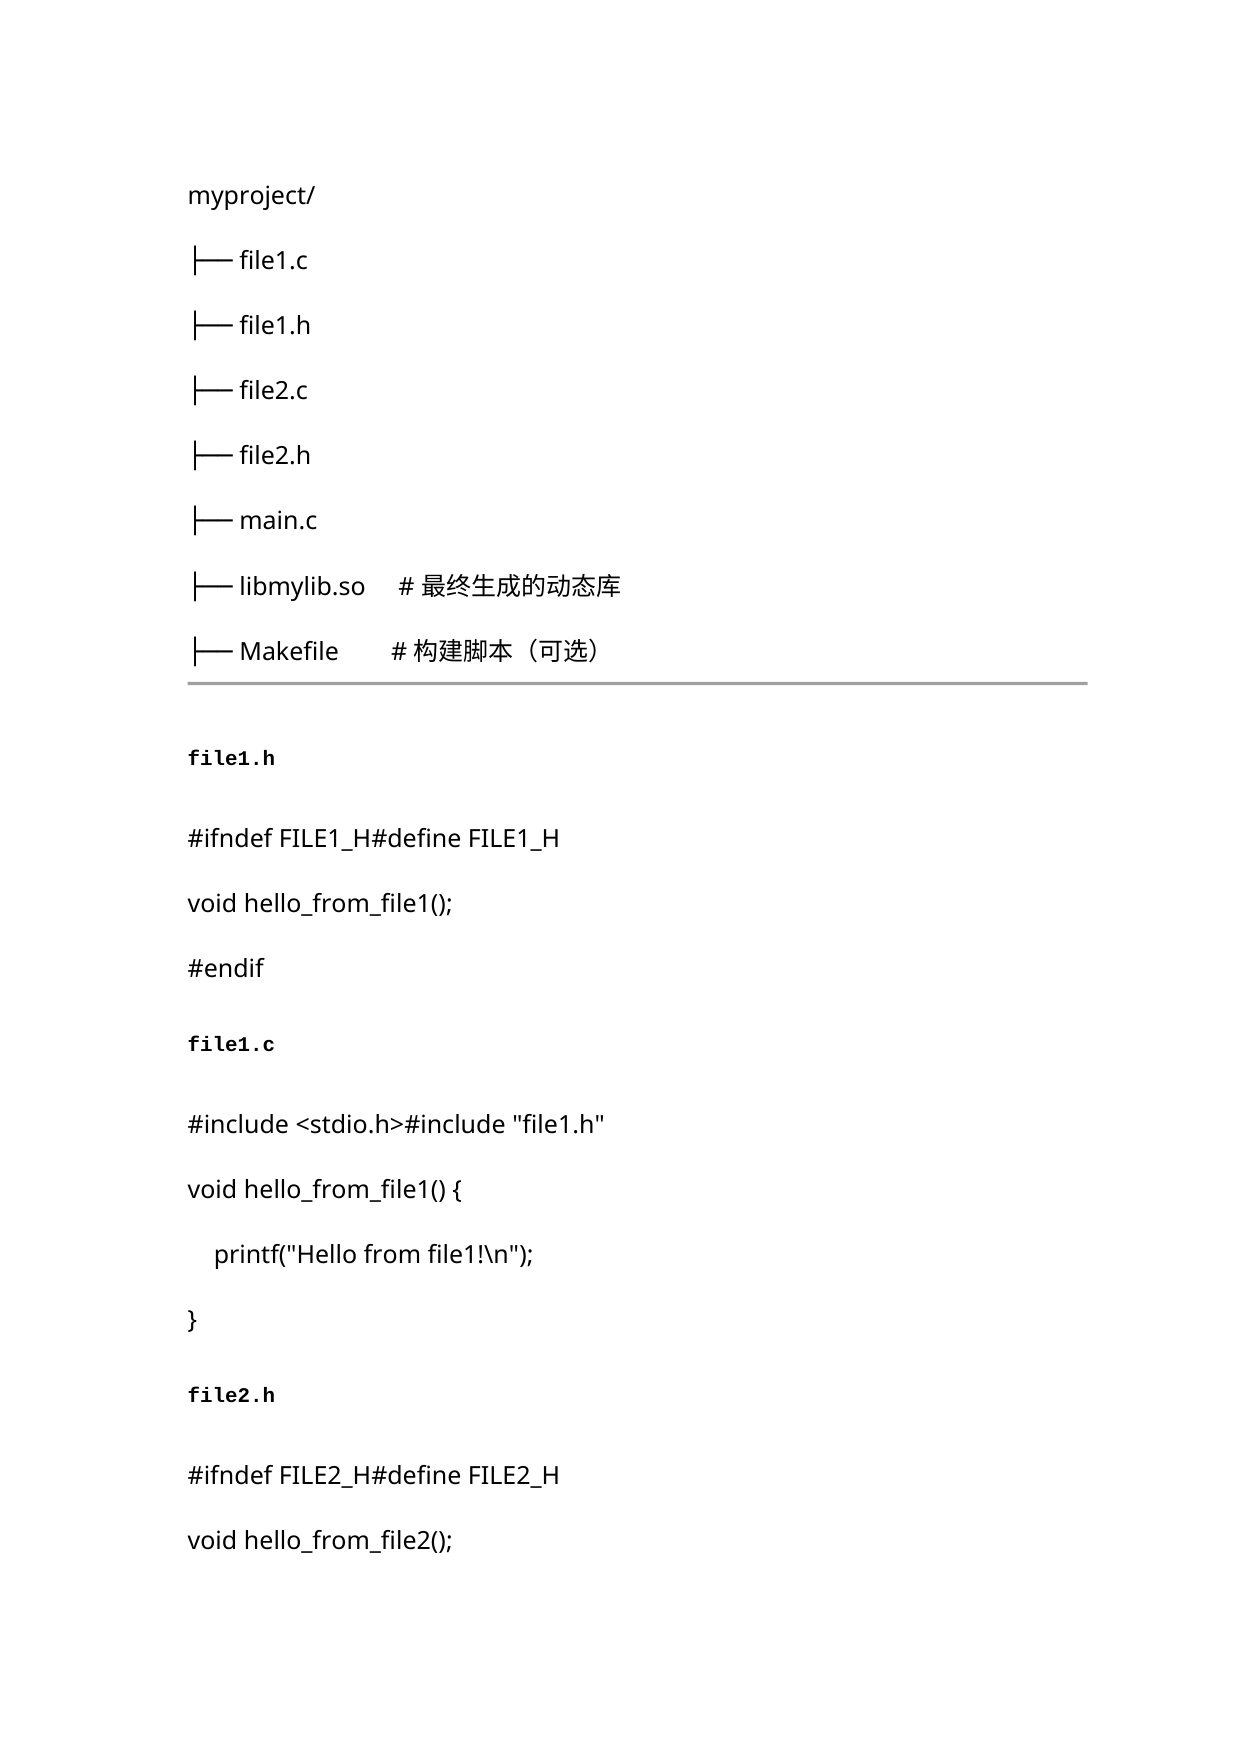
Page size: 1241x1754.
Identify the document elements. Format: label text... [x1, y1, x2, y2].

text void hello_from_file1() { [187, 1156, 1053, 1221]
text ├── file2.h [187, 422, 1053, 487]
text #endif [187, 935, 1053, 1000]
subtitle file1.h [187, 744, 1053, 776]
text #ifndef FILE2_H#define FILE2_H [187, 1442, 1053, 1507]
text ├── file1.c [187, 227, 1053, 292]
subtitle file1.c [187, 1029, 1053, 1062]
text void hello_from_file2(); [187, 1507, 1053, 1572]
text ├── file2.c [187, 357, 1053, 422]
text #include <stdio.h>#include "file1.h" [187, 1091, 1053, 1156]
text myproject/ [187, 162, 1053, 227]
text #ifndef FILE1_H#define FILE1_H [187, 805, 1053, 870]
text ├── Makefile # 构建脚本（可选） [187, 617, 1053, 681]
text ├── main.c [187, 487, 1053, 552]
text void hello_from_file1(); [187, 870, 1053, 935]
text printf("Hello from file1!\n"); [187, 1221, 1053, 1286]
text ├── file1.h [187, 292, 1053, 357]
subtitle file2.h [187, 1380, 1053, 1413]
text ├── libmylib.so # 最终生成的动态库 [187, 552, 1053, 617]
text } [187, 1286, 1053, 1351]
